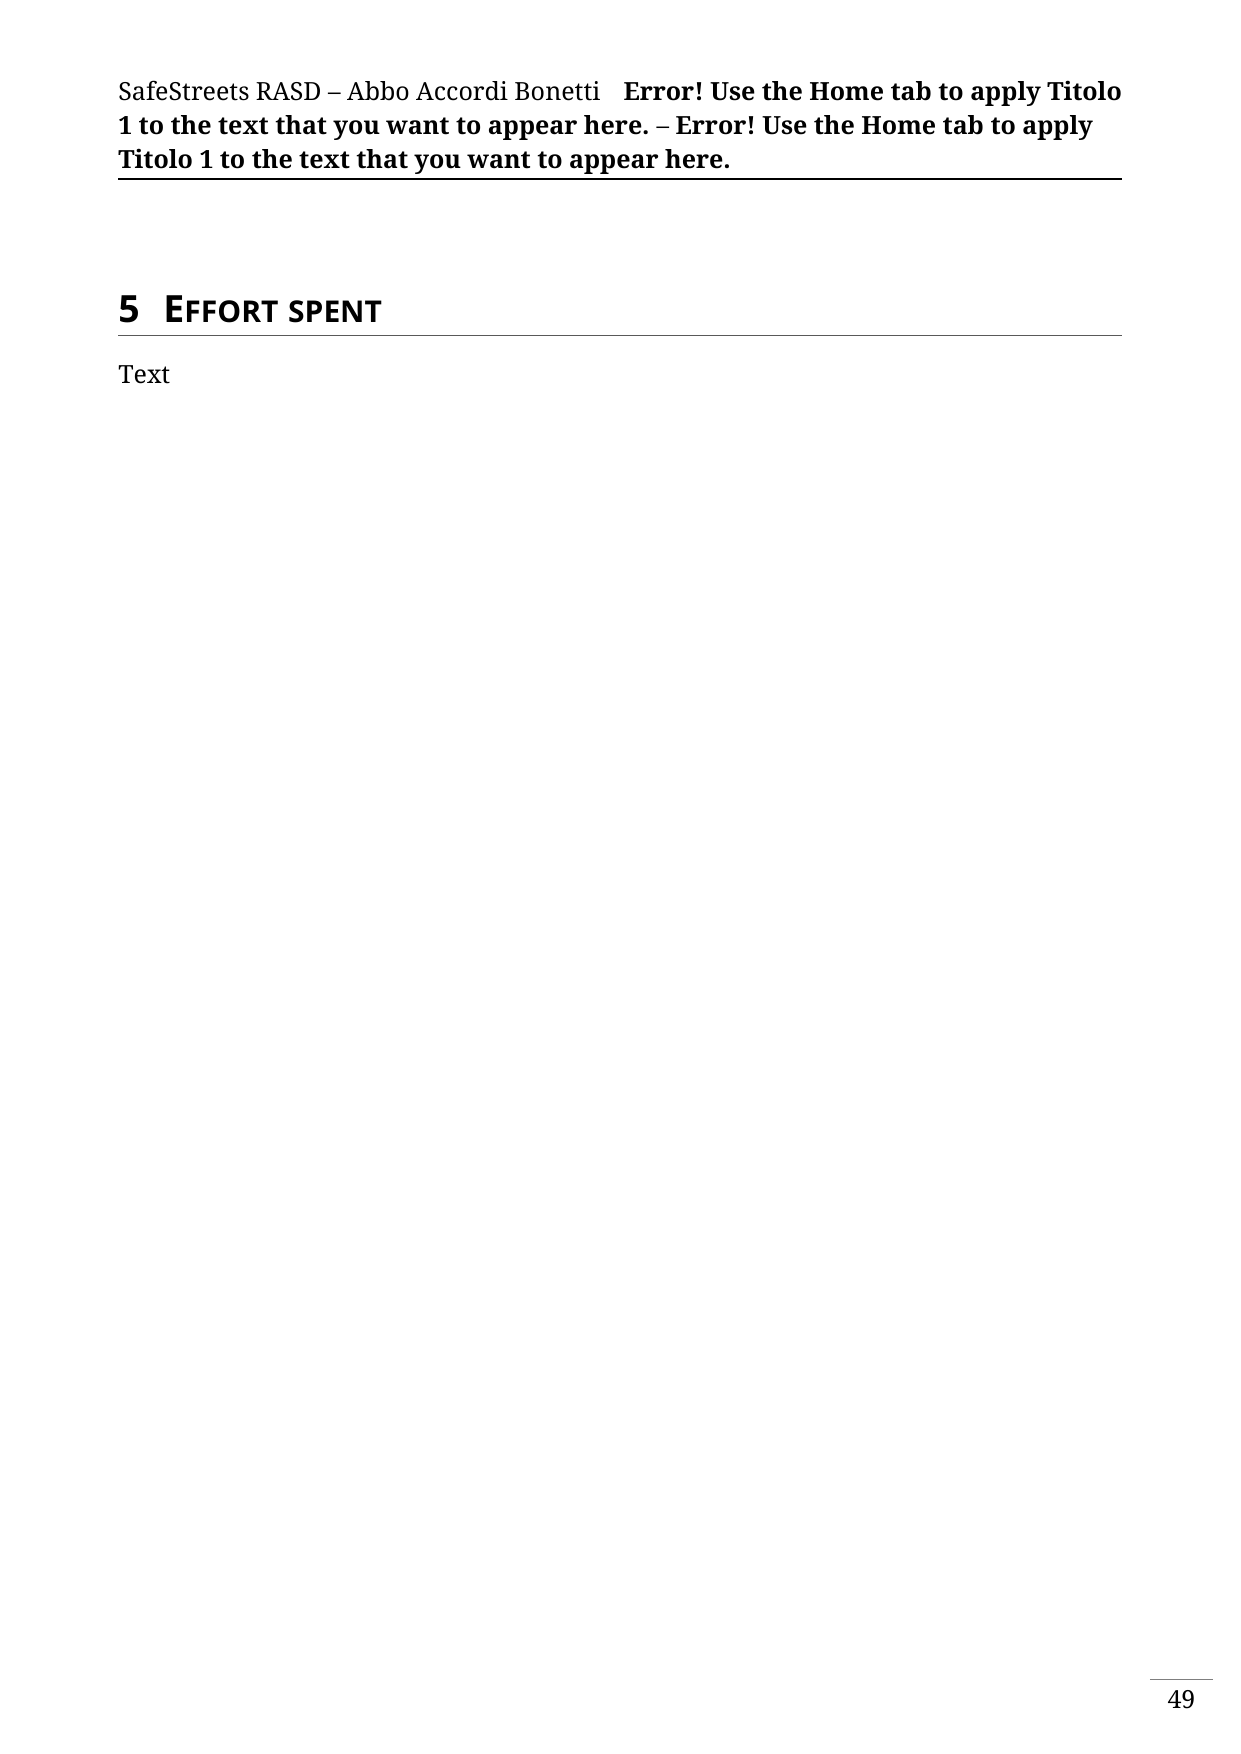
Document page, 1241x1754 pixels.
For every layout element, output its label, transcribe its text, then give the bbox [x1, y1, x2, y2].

text Text [118, 357, 1122, 391]
subtitle Effort spent [118, 282, 1122, 335]
